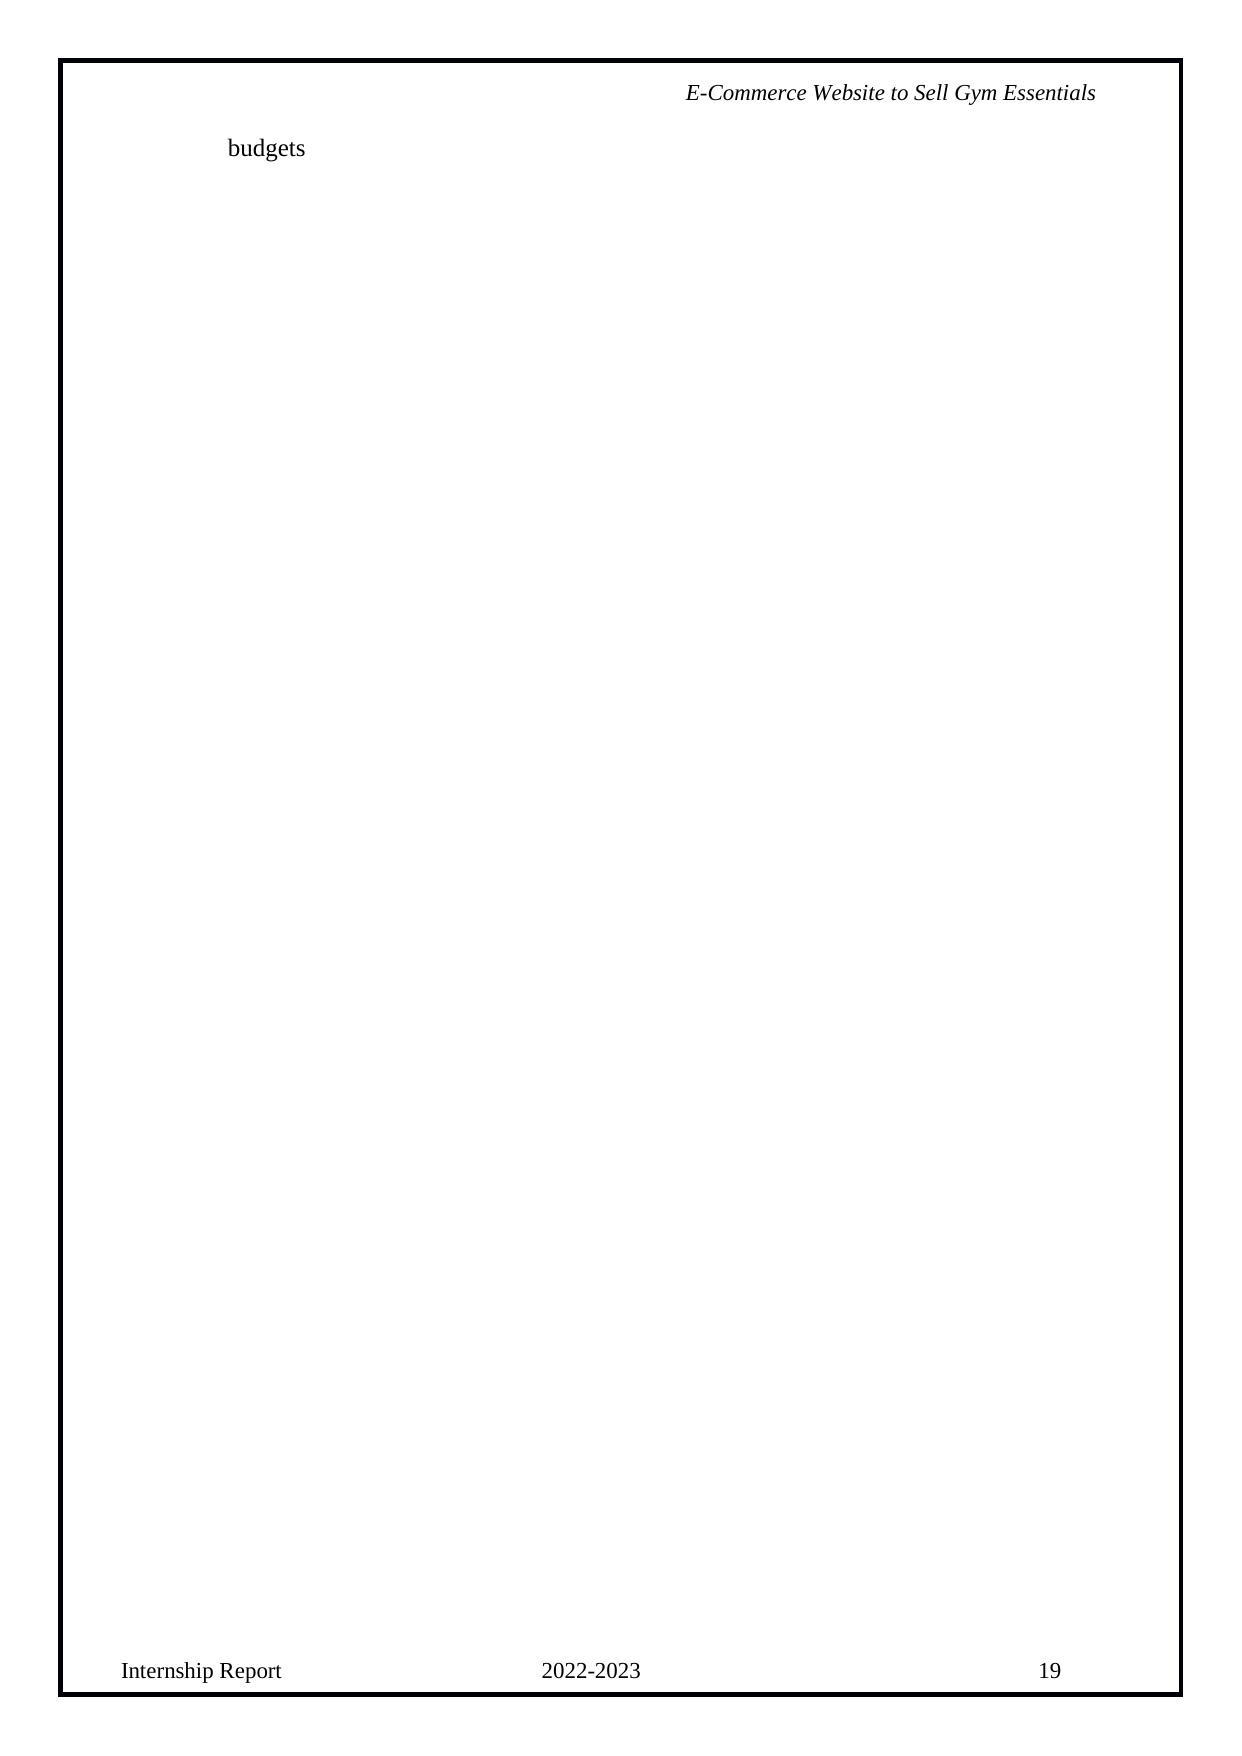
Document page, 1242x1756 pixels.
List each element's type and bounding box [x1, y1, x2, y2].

text [228, 133, 1115, 162]
